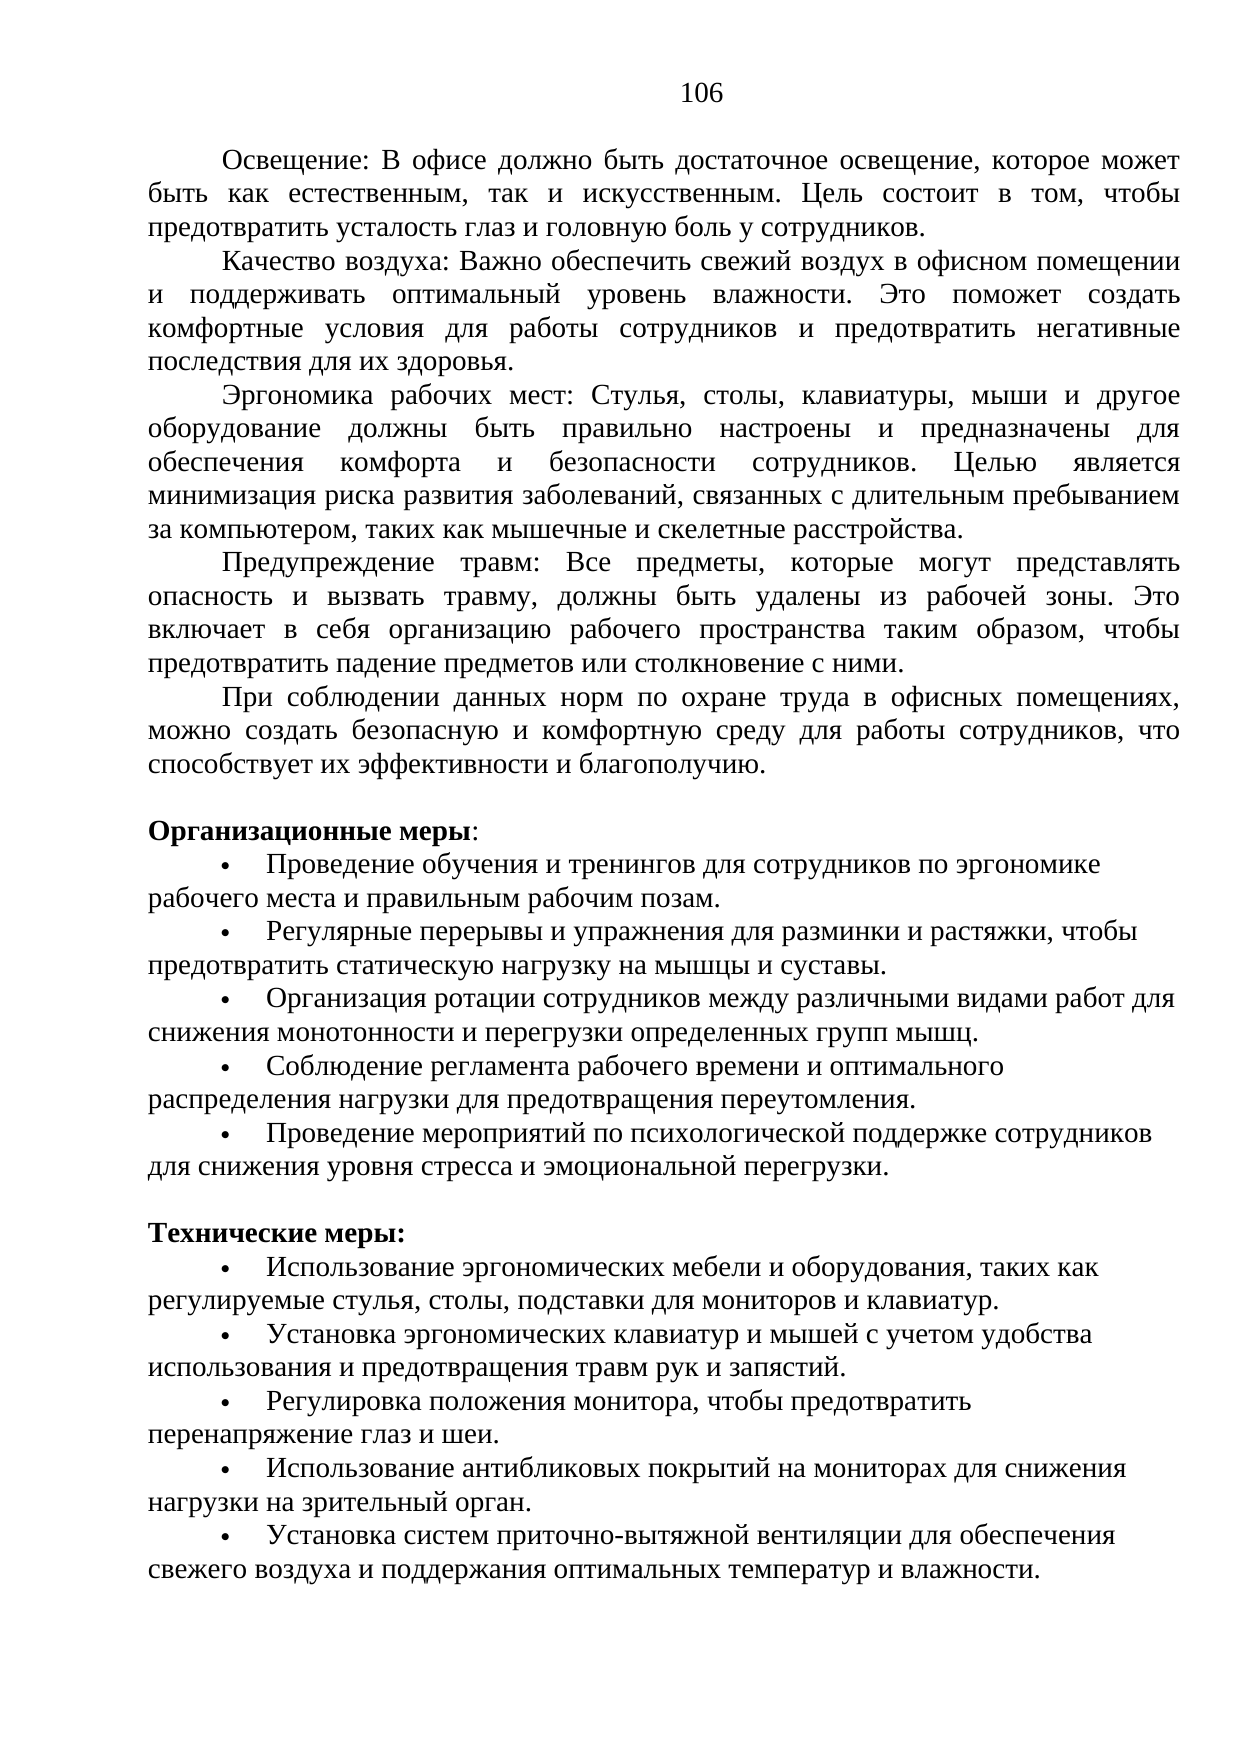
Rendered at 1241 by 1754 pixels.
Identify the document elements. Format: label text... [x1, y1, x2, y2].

text Предупреждение травм: Все предметы, которые могут представлять опасность и вызвать травму, должны быть удалены из рабочей зоны. Это включает в себя организацию рабочего пространства таким образом, чтобы предотвратить падение предметов или столкновение с ними. [148, 544, 1181, 679]
list Установка систем приточно-вытяжной вентиляции для обеспечения свежего воздуха и поддержания оптимальных температур и влажности. [148, 1517, 1181, 1584]
list Проведение мероприятий по психологической поддержке сотрудников для снижения уровня стресса и эмоциональной перегрузки. [148, 1115, 1181, 1182]
list Проведение обучения и тренингов для сотрудников по эргономике рабочего места и правильным рабочим позам. [148, 846, 1181, 913]
text При соблюдении данных норм по охране труда в офисных помещениях, можно создать безопасную и комфортную среду для работы сотрудников, что способствует их эффективности и благополучию. [148, 679, 1181, 779]
text Освещение: В офисе должно быть достаточное освещение, которое может быть как естественным, так и искусственным. Цель состоит в том, чтобы предотвратить усталость глаз и головную боль у сотрудников. [148, 142, 1181, 243]
list Установка эргономических клавиатур и мышей с учетом удобства использования и предотвращения травм рук и запястий. [148, 1316, 1181, 1383]
list Использование эргономических мебели и оборудования, таких как регулируемые стулья, столы, подставки для мониторов и клавиатур. [148, 1249, 1181, 1316]
list Соблюдение регламента рабочего времени и оптимального распределения нагрузки для предотвращения переутомления. [148, 1048, 1181, 1115]
text Качество воздуха: Важно обеспечить свежий воздух в офисном помещении и поддерживать оптимальный уровень влажности. Это поможет создать комфортные условия для работы сотрудников и предотвратить негативные последствия для их здоровья. [148, 243, 1181, 377]
list Использование антибликовых покрытий на мониторах для снижения нагрузки на зрительный орган. [148, 1450, 1181, 1517]
list Организация ротации сотрудников между различными видами работ для снижения монотонности и перегрузки определенных групп мышц. [148, 981, 1181, 1048]
list Регулировка положения монитора, чтобы предотвратить перенапряжение глаз и шеи. [148, 1383, 1181, 1450]
text Технические меры: [148, 1215, 1181, 1249]
text Эргономика рабочих мест: Стулья, столы, клавиатуры, мыши и другое оборудование должны быть правильно настроены и предназначены для обеспечения комфорта и безопасности сотрудников. Целью является минимизация риска развития заболеваний, связанных с длительным пребыванием за компьютером, таких как мышечные и скелетные расстройства. [148, 377, 1181, 544]
list Регулярные перерывы и упражнения для разминки и растяжки, чтобы предотвратить статическую нагрузку на мышцы и суставы. [148, 913, 1181, 981]
text Организационные меры: [148, 813, 1181, 846]
